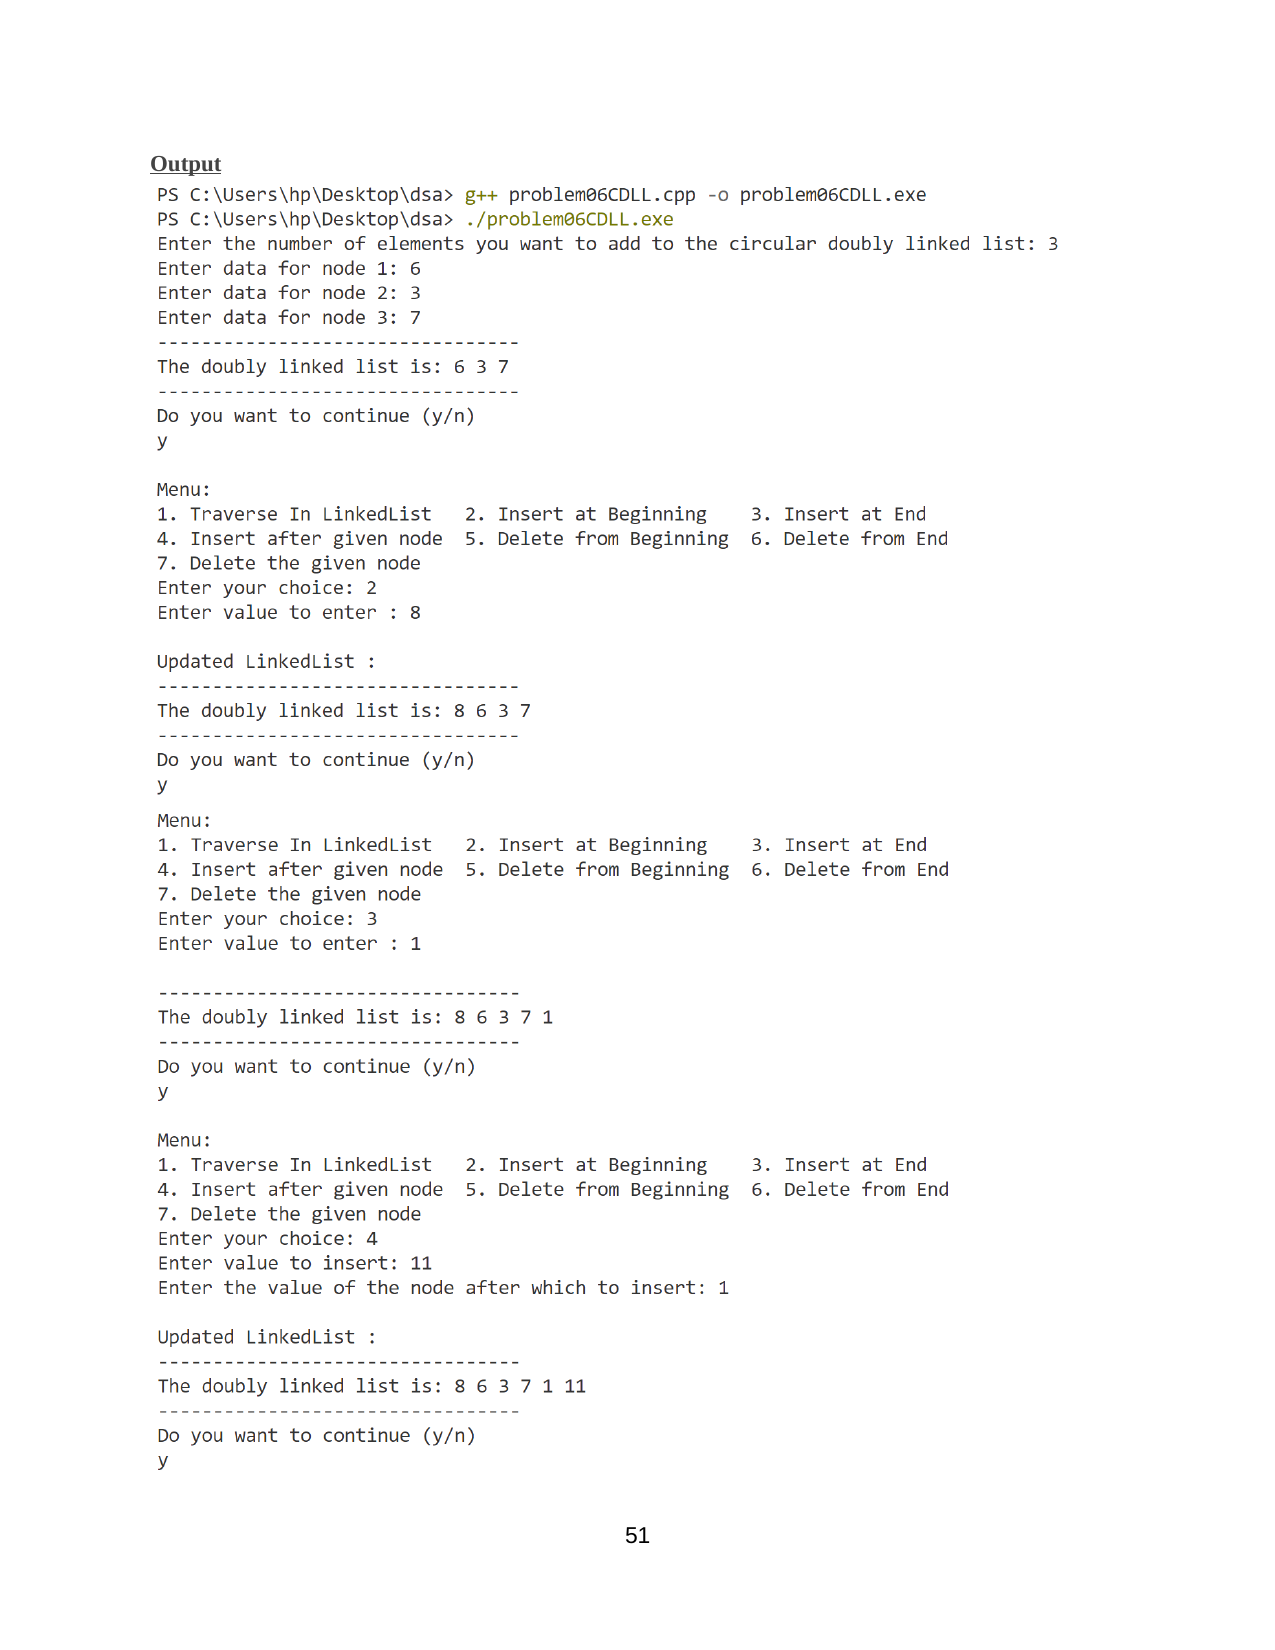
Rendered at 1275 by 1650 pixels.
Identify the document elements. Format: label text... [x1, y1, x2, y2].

picture [150, 806, 963, 1479]
text Output [150, 150, 1125, 176]
picture [150, 180, 1066, 802]
